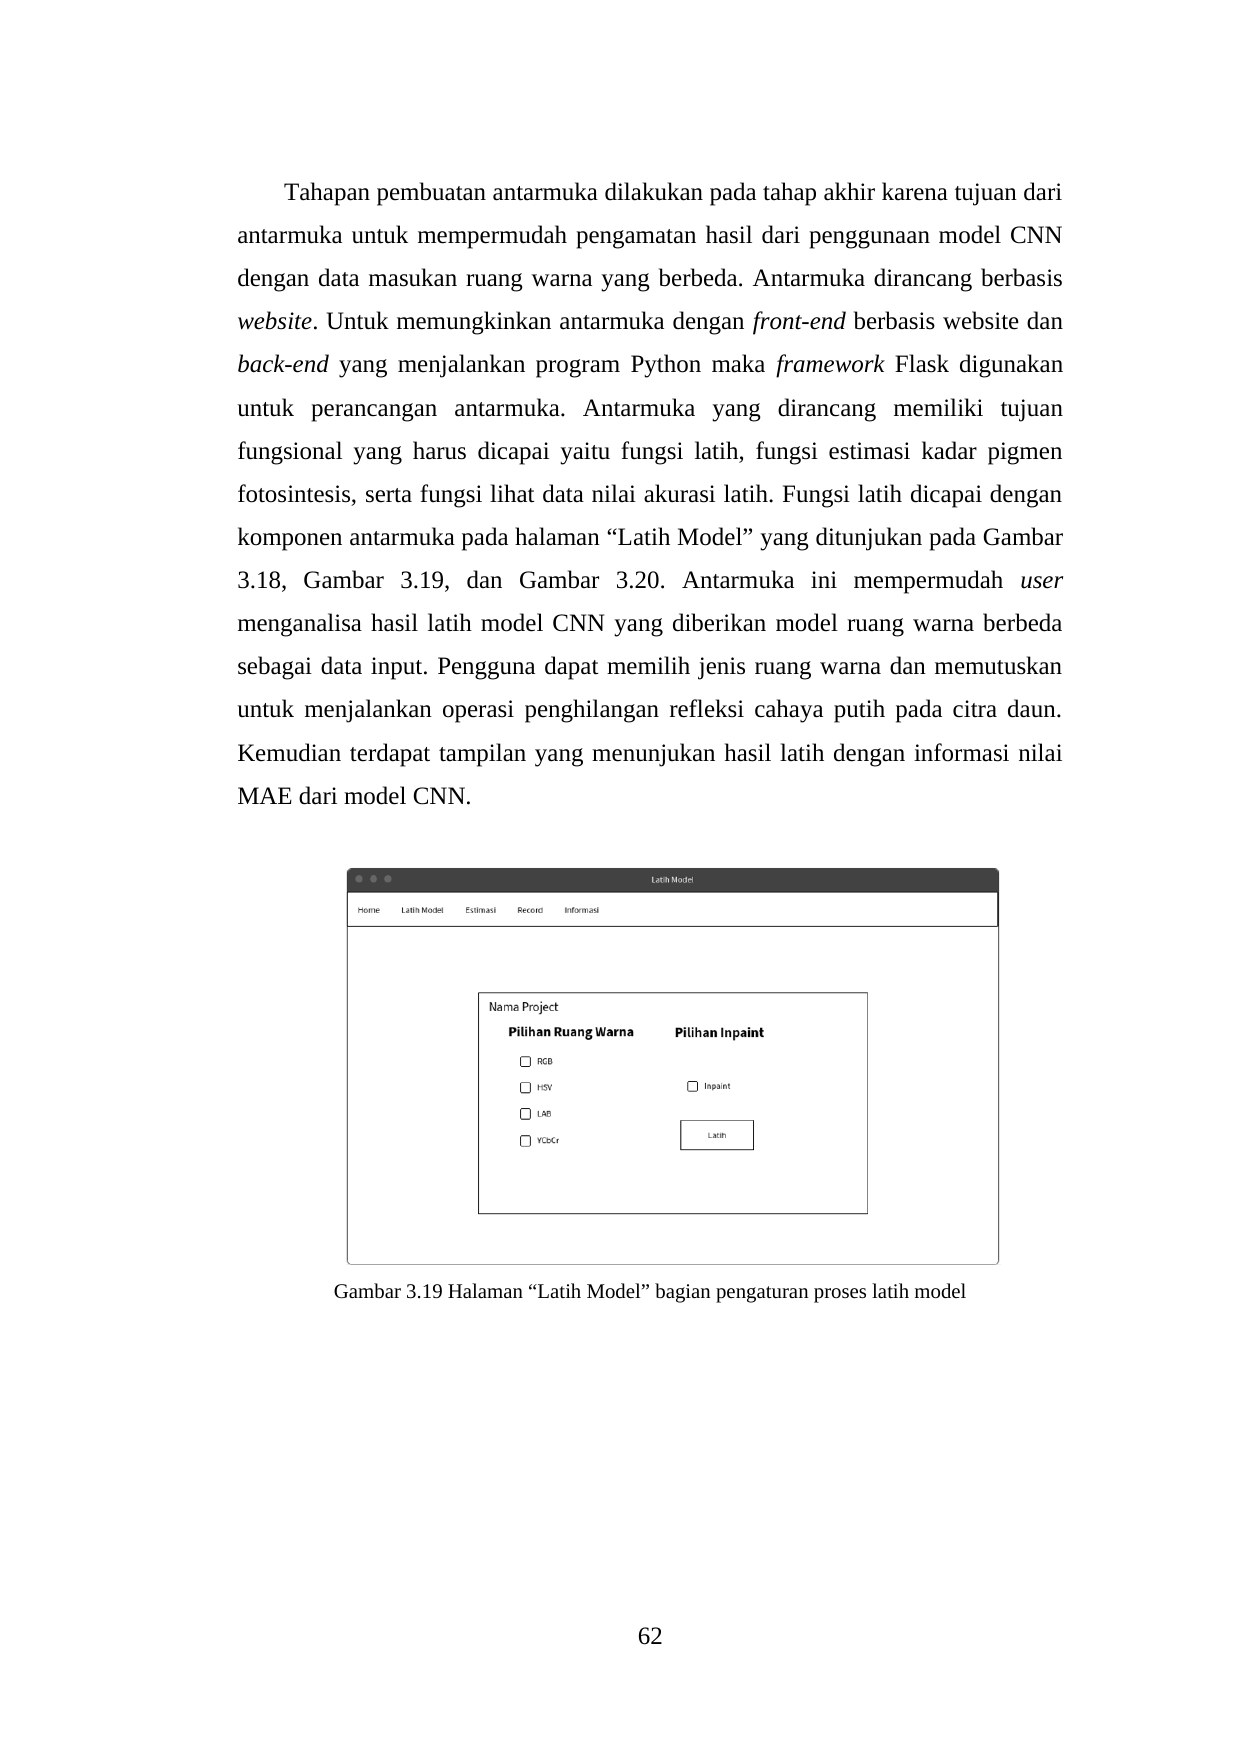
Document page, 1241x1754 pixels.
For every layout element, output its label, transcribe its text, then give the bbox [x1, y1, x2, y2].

text Tahapan pembuatan antarmuka dilakukan pada tahap akhir karena tujuan dari antarmuka untuk mempermudah pengamatan hasil dari penggunaan model CNN dengan data masukan ruang warna yang berbeda. Antarmuka dirancang berbasis website. Untuk memungkinkan antarmuka dengan front-end berbasis website dan back-end yang menjalankan program Python maka framework Flask digunakan untuk perancangan antarmuka. Antarmuka yang dirancang memiliki tujuan fungsional yang harus dicapai yaitu fungsi latih, fungsi estimasi kadar pigmen fotosintesis, serta fungsi lihat data nilai akurasi latih. Fungsi latih dicapai dengan komponen antarmuka pada halaman “Latih Model” yang ditunjukan pada Gambar 3.18, Gambar 3.19, dan Gambar 3.20. Antarmuka ini mempermudah user menganalisa hasil latih model CNN yang diberikan model ruang warna berbeda sebagai data input. Pengguna dapat memilih jenis ruang warna dan memutuskan untuk menjalankan operasi penghilangan refleksi cahaya putih pada citra daun. Kemudian terdapat tampilan yang menunjukan hasil latih dengan informasi nilai MAE dari model CNN. [237, 177, 1063, 809]
text Gambar 3.19 Halaman “Latih Model” bagian pengaturan proses latih model [237, 1279, 1063, 1303]
picture [346, 867, 1001, 1265]
